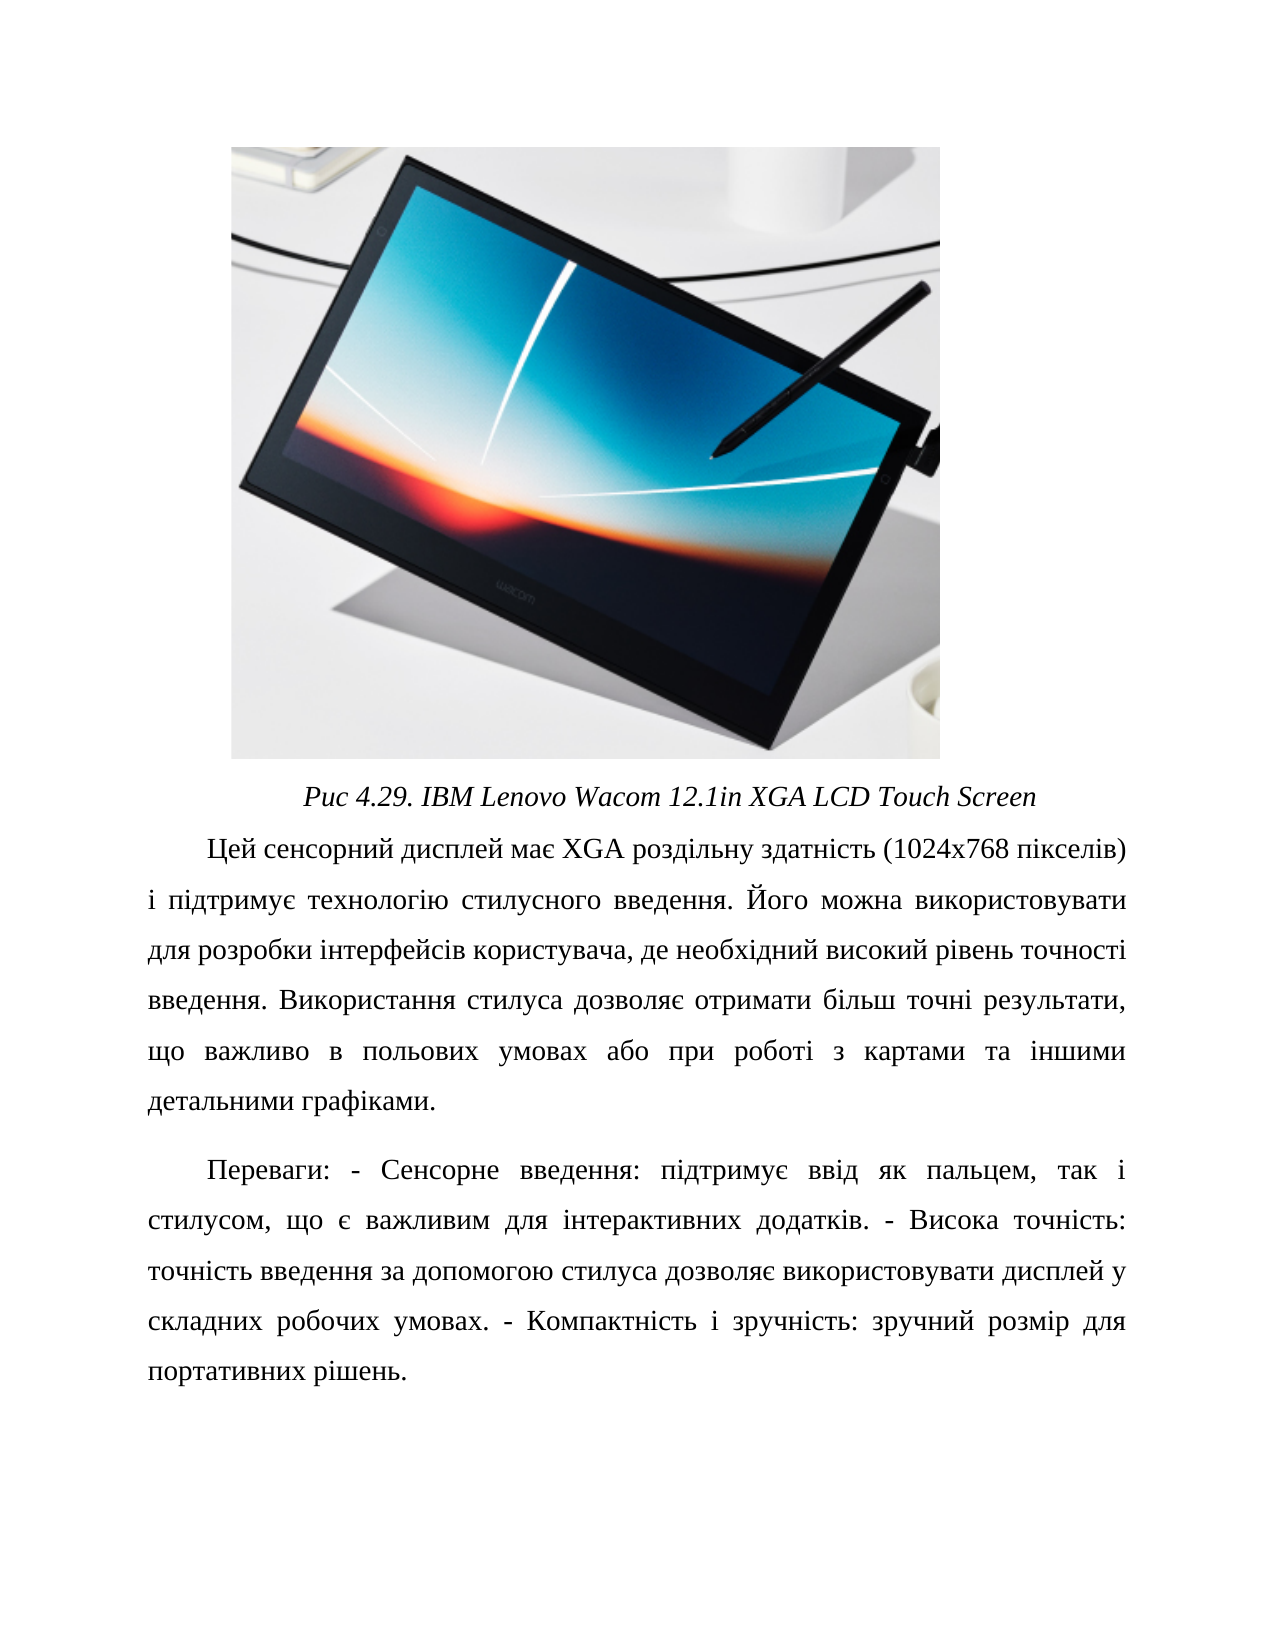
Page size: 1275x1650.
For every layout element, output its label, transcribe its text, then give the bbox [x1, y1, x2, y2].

text Переваги: - Сенсорне введення: підтримує ввід як пальцем, так і стилусом, що є важливим для інтерактивних додатків. - Висока точність: точність введення за допомогою стилуса дозволяє використовувати дисплей у складних робочих умовах. - Компактність і зручність: зручний розмір для портативних рішень. [148, 1152, 1127, 1387]
text Цей сенсорний дисплей має XGA роздільну здатність (1024x768 пікселів) і підтримує технологію стилусного введення. Його можна використовувати для розробки інтерфейсів користувача, де необхідний високий рівень точності введення. Використання стилуса дозволяє отримати більш точні результати, що важливо в польових умовах або при роботі з картами та іншими детальними графіками. [148, 831, 1127, 1117]
text Рис 4.29. IBM Lenovo Wacom 12.1in XGA LCD Touch Screen [148, 779, 1127, 813]
picture [231, 147, 940, 759]
